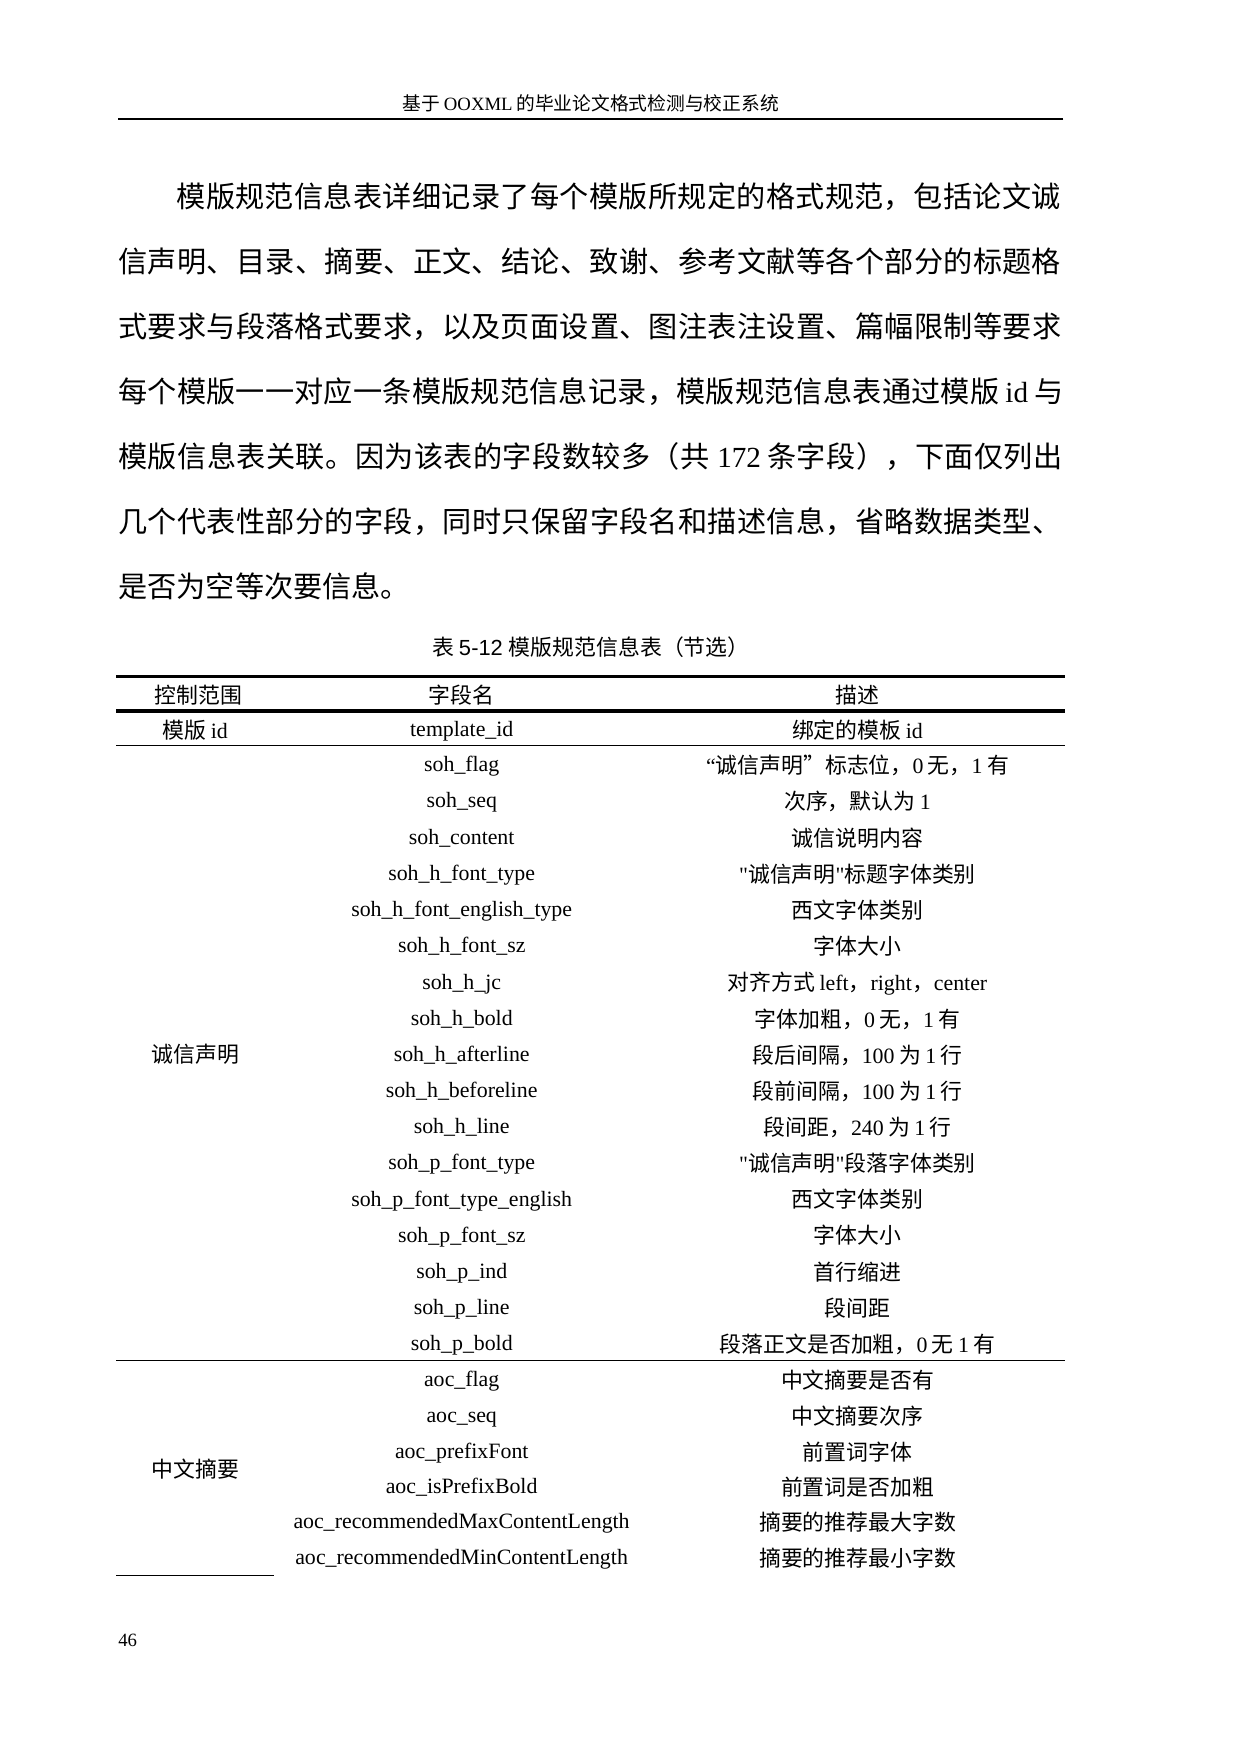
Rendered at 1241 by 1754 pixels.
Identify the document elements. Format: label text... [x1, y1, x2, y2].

table_cell 段前间隔，100为1行 [650, 1071, 1065, 1107]
table_cell 西文字体类别 [650, 890, 1065, 927]
table_cell 次序，默认为1 [650, 781, 1065, 818]
table_cell 段间距 [650, 1288, 1065, 1324]
table_cell 段落正文是否加粗，0无1有 [650, 1324, 1065, 1360]
table_cell 西文字体类别 [650, 1180, 1065, 1216]
table_cell soh_flag [274, 746, 649, 781]
table_cell soh_content [274, 818, 649, 854]
table_cell aoc_recommendedMaxContentLength [274, 1502, 649, 1538]
table_cell 首行缩进 [650, 1252, 1065, 1288]
table_header 描述 [650, 678, 1065, 709]
table_cell 字体大小 [650, 927, 1065, 963]
table_cell 字体大小 [650, 1216, 1065, 1252]
table_cell 段间距，240为1行 [650, 1107, 1065, 1143]
table_cell 前置词是否加粗 [650, 1469, 1065, 1502]
table_cell 摘要的推荐最大字数 [650, 1502, 1065, 1538]
table_header 控制范围 [116, 678, 273, 709]
table_cell aoc_isPrefixBold [274, 1469, 649, 1502]
table_cell aoc_recommendedMinContentLength [274, 1539, 649, 1574]
table_header 字段名 [274, 678, 649, 709]
table_cell 中文摘要是否有 [650, 1361, 1065, 1396]
table_cell aoc_seq [274, 1396, 649, 1433]
table_cell soh_p_line [274, 1288, 649, 1324]
table_cell 中文摘要 [116, 1361, 273, 1574]
table_cell 字体加粗，0无，1有 [650, 999, 1065, 1035]
table_cell soh_p_font_type [274, 1144, 649, 1179]
table_cell 诚信说明内容 [650, 818, 1065, 854]
table_cell soh_h_beforeline [274, 1071, 649, 1107]
table_cell soh_h_font_sz [274, 927, 649, 963]
table_cell "诚信声明"标题字体类别 [650, 854, 1065, 890]
table_cell 摘要的推荐最小字数 [650, 1539, 1065, 1574]
table_cell soh_h_font_type [274, 854, 649, 890]
table_cell 绑定的模板id [650, 713, 1065, 745]
table_cell 中文摘要次序 [650, 1396, 1065, 1433]
table_cell template_id [274, 713, 649, 745]
table_cell soh_h_bold [274, 999, 649, 1035]
table_cell 诚信声明 [116, 746, 273, 1360]
table_cell soh_h_afterline [274, 1035, 649, 1071]
table_cell “诚信声明”标志位，0无，1有 [650, 746, 1065, 781]
table_cell soh_seq [274, 781, 649, 818]
table_cell soh_h_line [274, 1107, 649, 1143]
table_cell soh_p_bold [274, 1324, 649, 1360]
table_cell soh_p_ind [274, 1252, 649, 1288]
table_cell soh_p_font_sz [274, 1216, 649, 1252]
list 模版规范信息表详细记录了每个模版所规定的格式规范，包括论文诚信声明、目录、摘要、正文、结论、致谢、参考文献等各个部分的标题格式要求与段落格式要求，以及页面设置、图注表注设置、篇幅限制等要求。每个模版一一对应一条模版规范信息记录，模版规范信息表通过模版id与模版信息表关联。因为该表的字段数较多（共172条字段），下面仅列出几个代表性部分的字段，同时只保留字段名和描述信息，省略数据类型、是否为空等次要信息。 [118, 162, 1063, 617]
table_cell 对齐方式left，right，center [650, 963, 1065, 999]
table_cell aoc_flag [274, 1361, 649, 1396]
table_cell aoc_prefixFont [274, 1433, 649, 1469]
table_cell soh_h_jc [274, 963, 649, 999]
table_cell "诚信声明"段落字体类别 [650, 1144, 1065, 1179]
table_cell soh_p_font_type_english [274, 1180, 649, 1216]
table_cell soh_h_font_english_type [274, 890, 649, 927]
table_cell 模版id [116, 713, 273, 745]
table_cell 前置词字体 [650, 1433, 1065, 1469]
table_cell 段后间隔，100为1行 [650, 1035, 1065, 1071]
